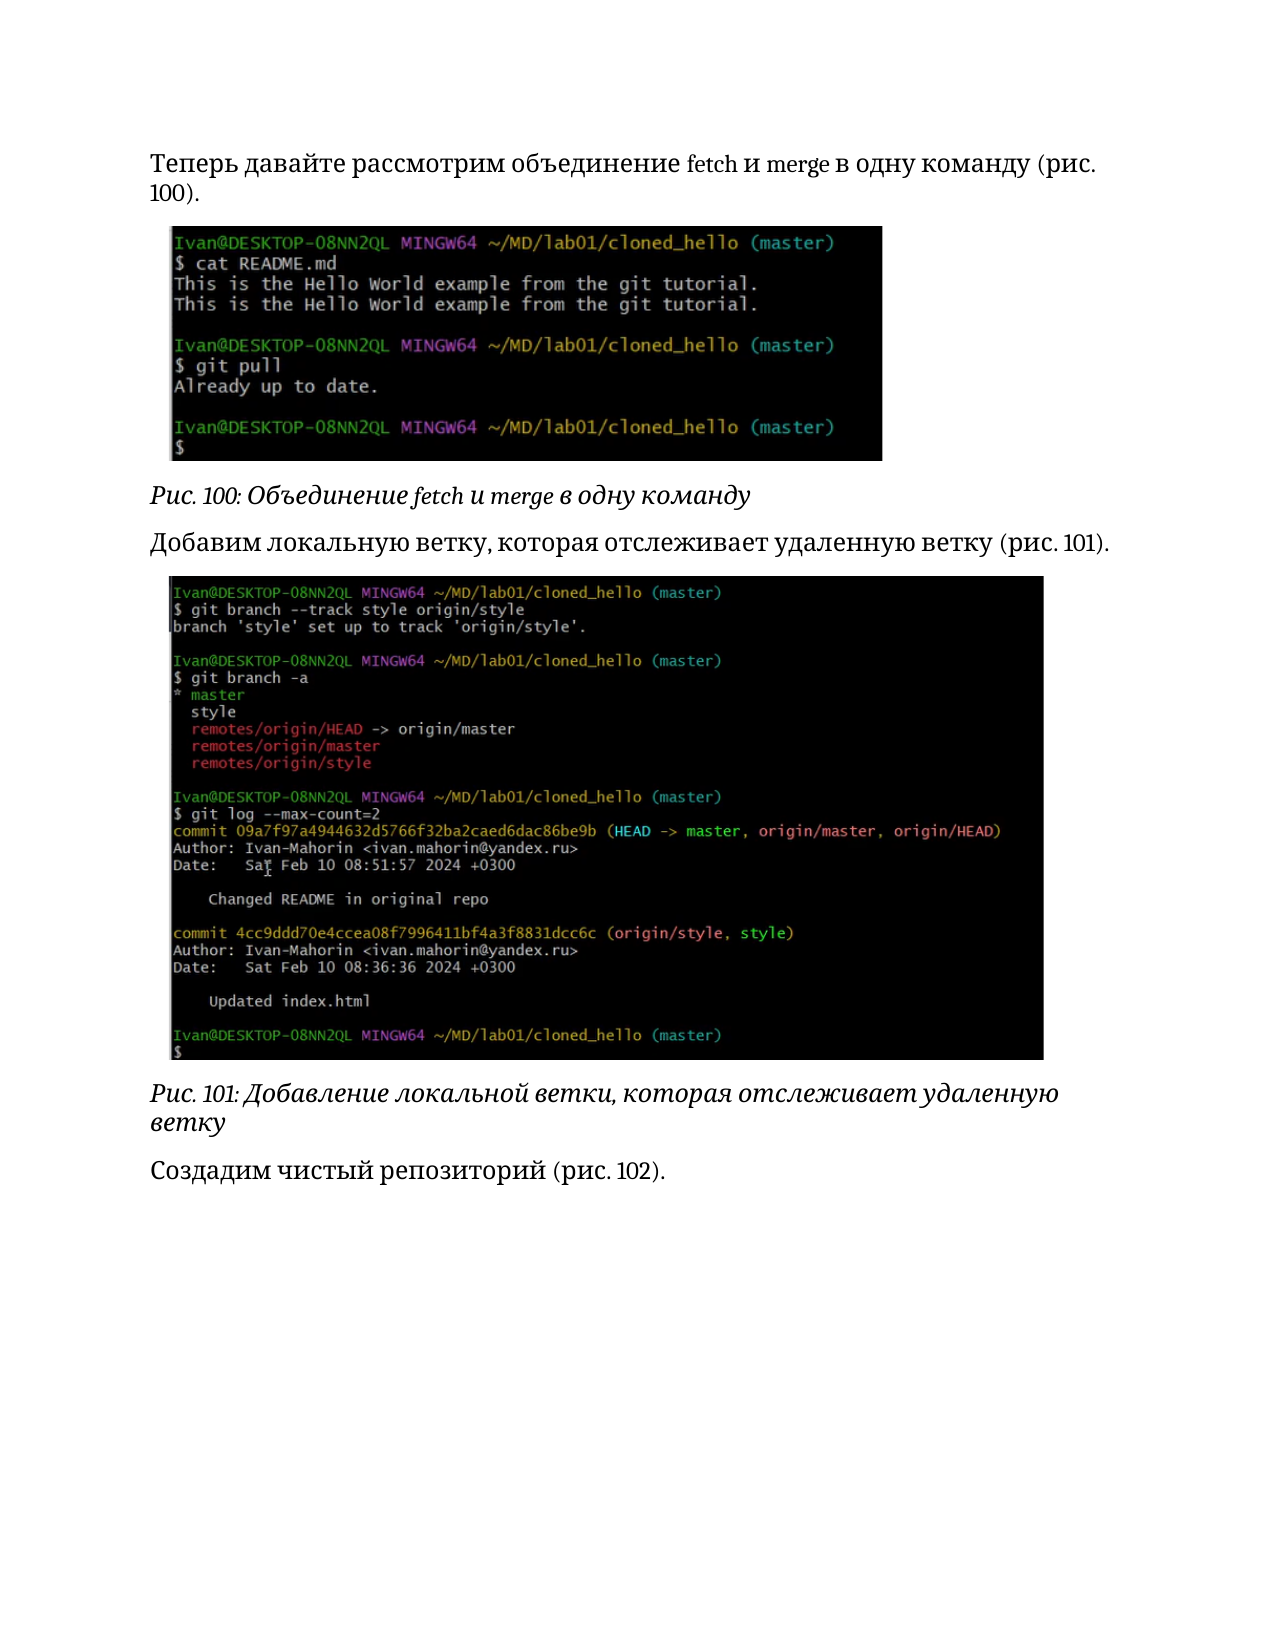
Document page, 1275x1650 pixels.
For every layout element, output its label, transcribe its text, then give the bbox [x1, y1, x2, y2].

text Теперь давайте рассмотрим объединение fetch и merge в одну команду (рис. 100). [150, 150, 1125, 207]
text Рис. 101: Добавление локальной ветки, которая отслеживает удаленную ветку [150, 1080, 1125, 1138]
picture [168, 576, 1044, 1060]
text Рис. 100: Объединение fetch и merge в одну команду [150, 482, 1125, 510]
text Добавим локальную ветку, которая отслеживает удаленную ветку (рис. 101). [150, 529, 1125, 558]
text Создадим чистый репозиторий (рис. 102). [150, 1157, 1125, 1185]
picture [168, 226, 883, 461]
